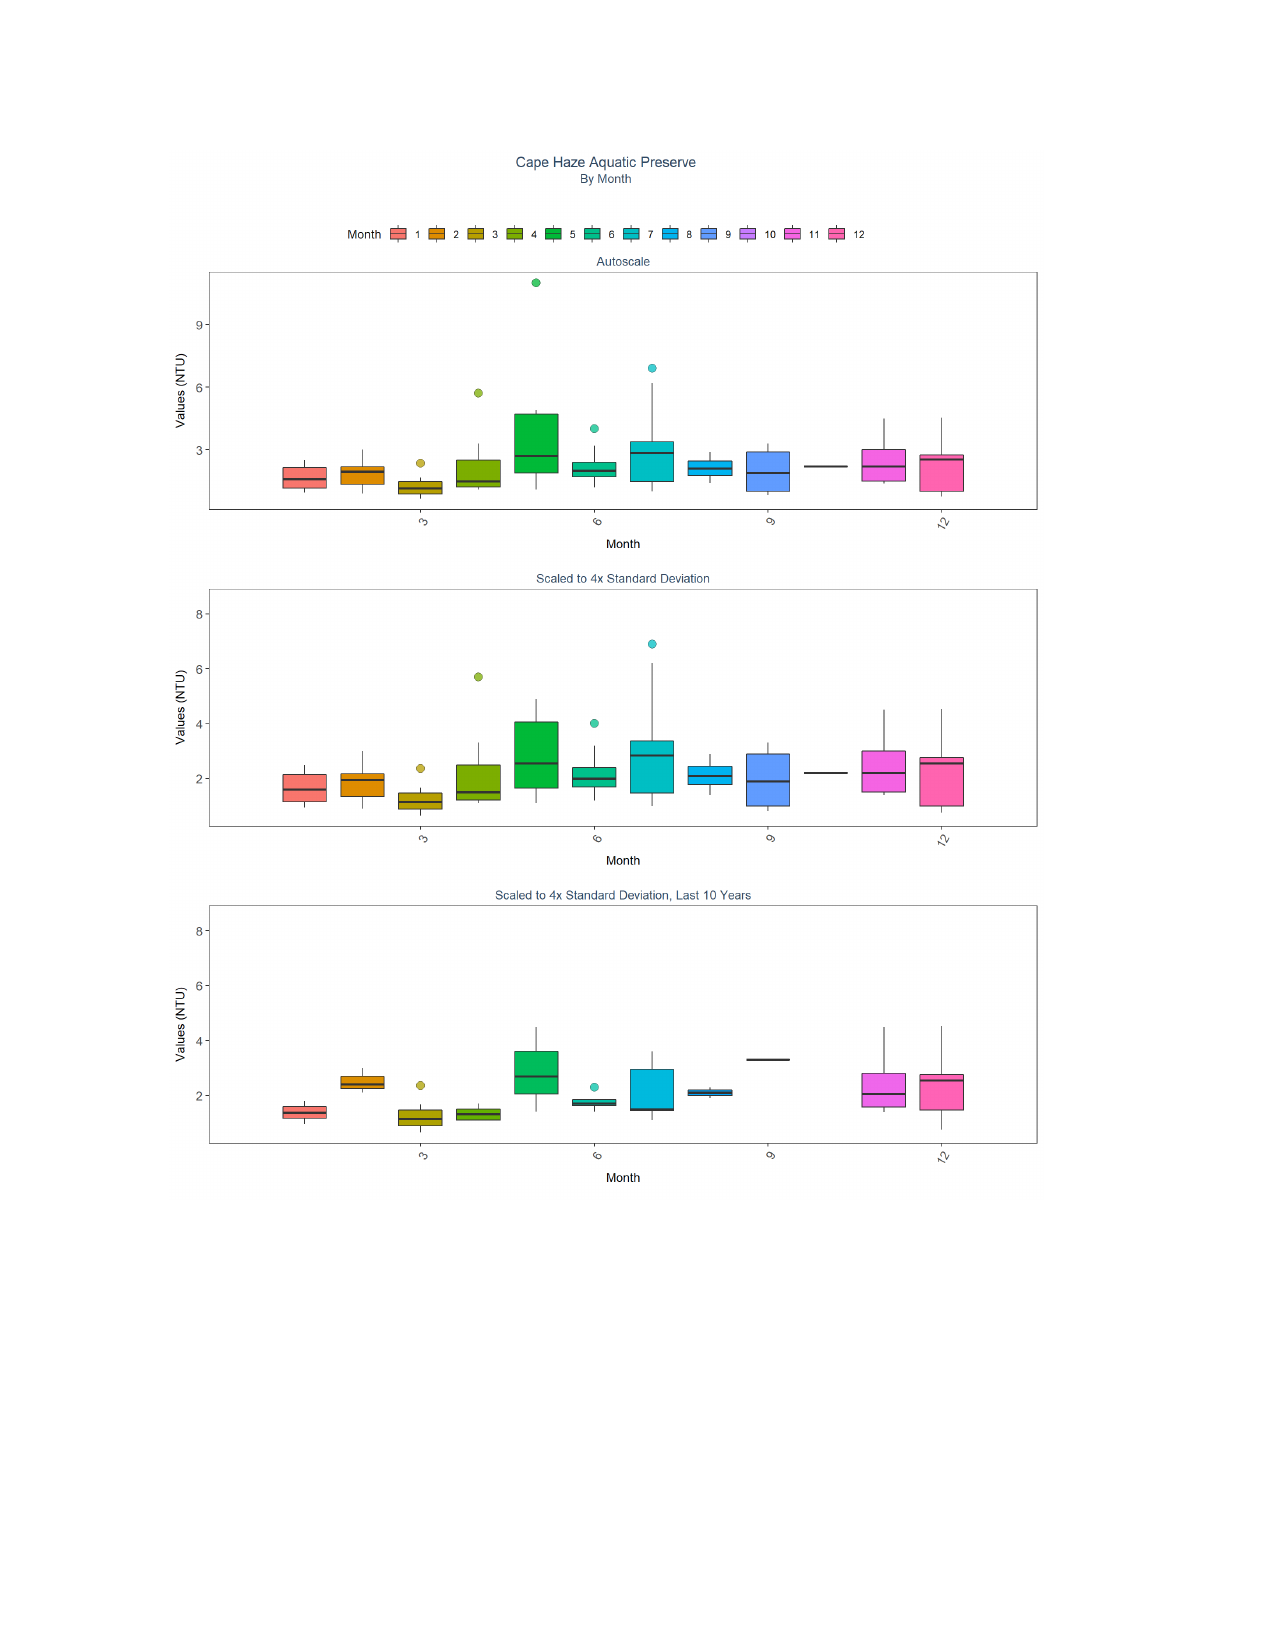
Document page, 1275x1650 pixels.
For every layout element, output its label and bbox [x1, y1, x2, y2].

picture [168, 150, 1044, 1200]
